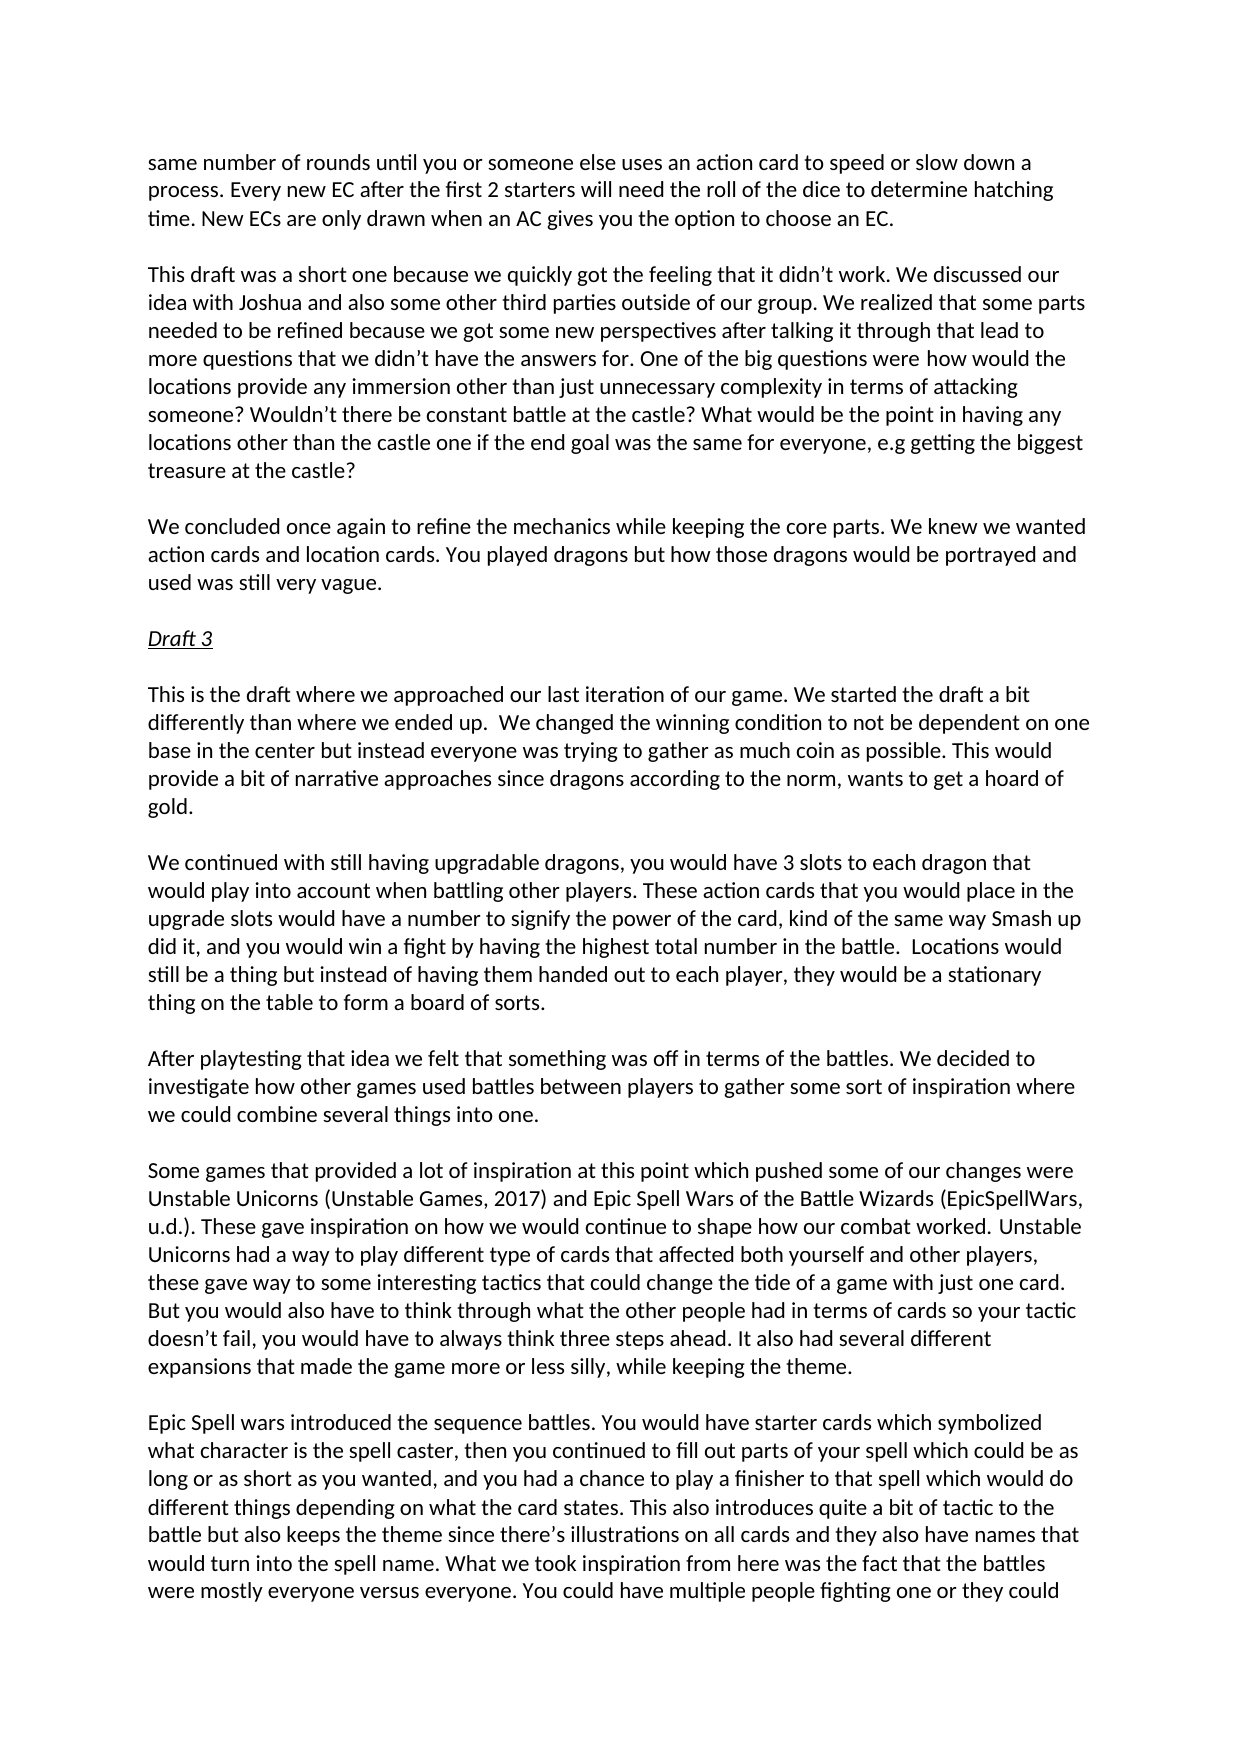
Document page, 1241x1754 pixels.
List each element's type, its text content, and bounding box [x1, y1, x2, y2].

text This is the draft where we approached our last iteration of our game. We started the draft a bit differently than where we ended up. We changed the winning condition to not be dependent on one base in the center but instead everyone was trying to gather as much coin as possible. This would provide a bit of narrative approaches since dragons according to the norm, wants to get a hoard of gold. [148, 680, 1093, 820]
text Some games that provided a lot of inspiration at this point which pushed some of our changes were Unstable Unicorns and Epic Spell Wars of the Battle Wizards. These gave inspiration on how we would continue to shape how our combat worked. Unstable Unicorns had a way to play different type of cards that affected both yourself and other players, these gave way to some interesting tactics that could change the tide of a game with just one card. But you would also have to think through what the other people had in terms of cards so your tactic doesn’t fail, you would have to always think three steps ahead. It also had several different expansions that made the game more or less silly, while keeping the theme. [148, 1156, 1093, 1381]
text This draft was a short one because we quickly got the feeling that it didn’t work. We discussed our idea with Joshua and also some other third parties outside of our group. We realized that some parts needed to be refined because we got some new perspectives after talking it through that lead to more questions that we didn’t have the answers for. One of the big questions were how would the locations provide any immersion other than just unnecessary complexity in terms of attacking someone? Wouldn’t there be constant battle at the castle? What would be the point in having any locations other than the castle one if the end goal was the same for everyone, e.g getting the biggest treasure at the castle? [148, 260, 1093, 484]
text After playtesting that idea we felt that something was off in terms of the battles. We decided to investigate how other games used battles between players to gather some sort of inspiration where we could combine several things into one. [148, 1044, 1093, 1128]
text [148, 1408, 1093, 1605]
text We concluded once again to refine the mechanics while keeping the core parts. We knew we wanted action cards and location cards. You played dragons but how those dragons would be portrayed and used was still very vague. [148, 512, 1093, 596]
text We continued with still having upgradable dragons, you would have 3 slots to each dragon that would play into account when battling other players. These action cards that you would place in the upgrade slots would have a number to signify the power of the card, kind of the same way Smash up did it, and you would win a fight by having the highest total number in the battle. Locations would still be a thing but instead of having them handed out to each player, they would be a stationary thing on the table to form a board of sorts. [148, 848, 1093, 1016]
text Draft 3 [148, 624, 1093, 652]
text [148, 148, 1093, 232]
